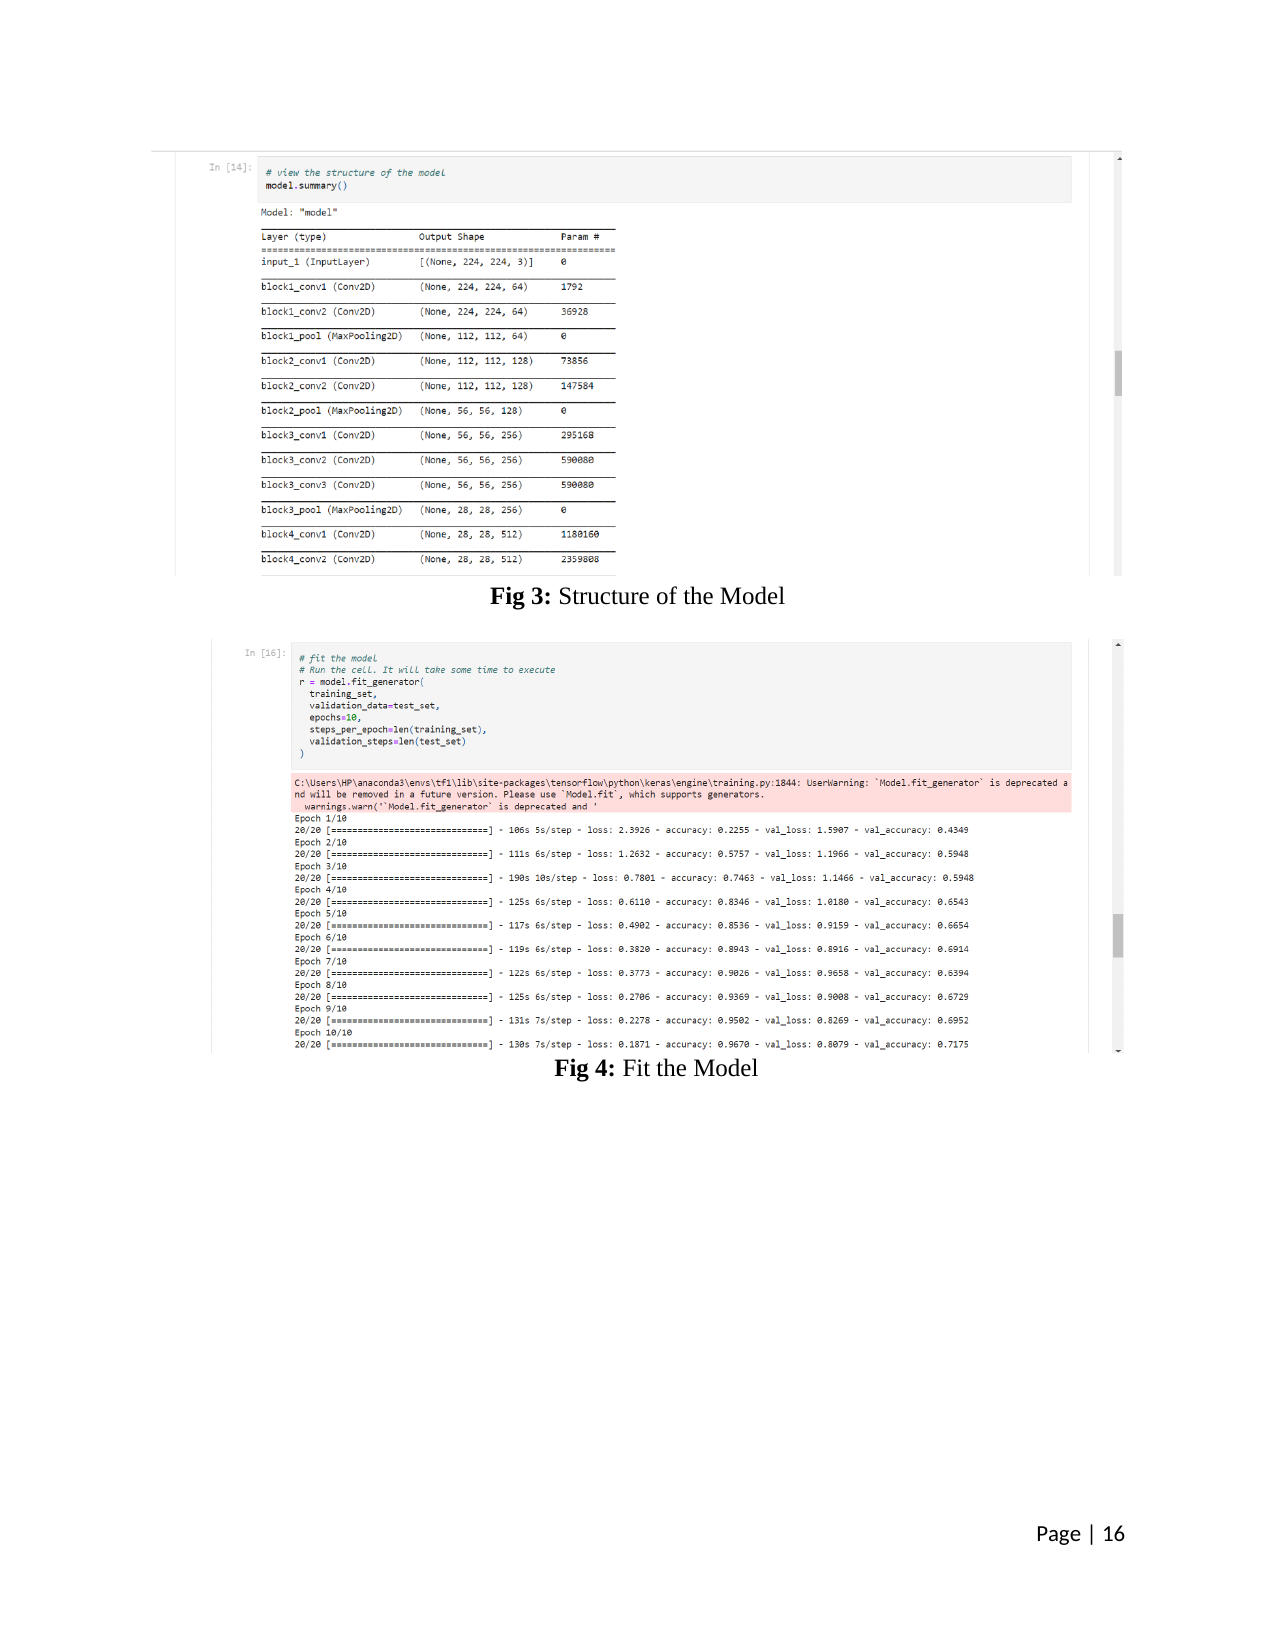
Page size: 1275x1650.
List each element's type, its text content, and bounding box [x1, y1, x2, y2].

picture [150, 150, 1122, 578]
list Fig 4: Fit the Model [187, 1053, 1125, 1081]
picture [188, 639, 1124, 1053]
